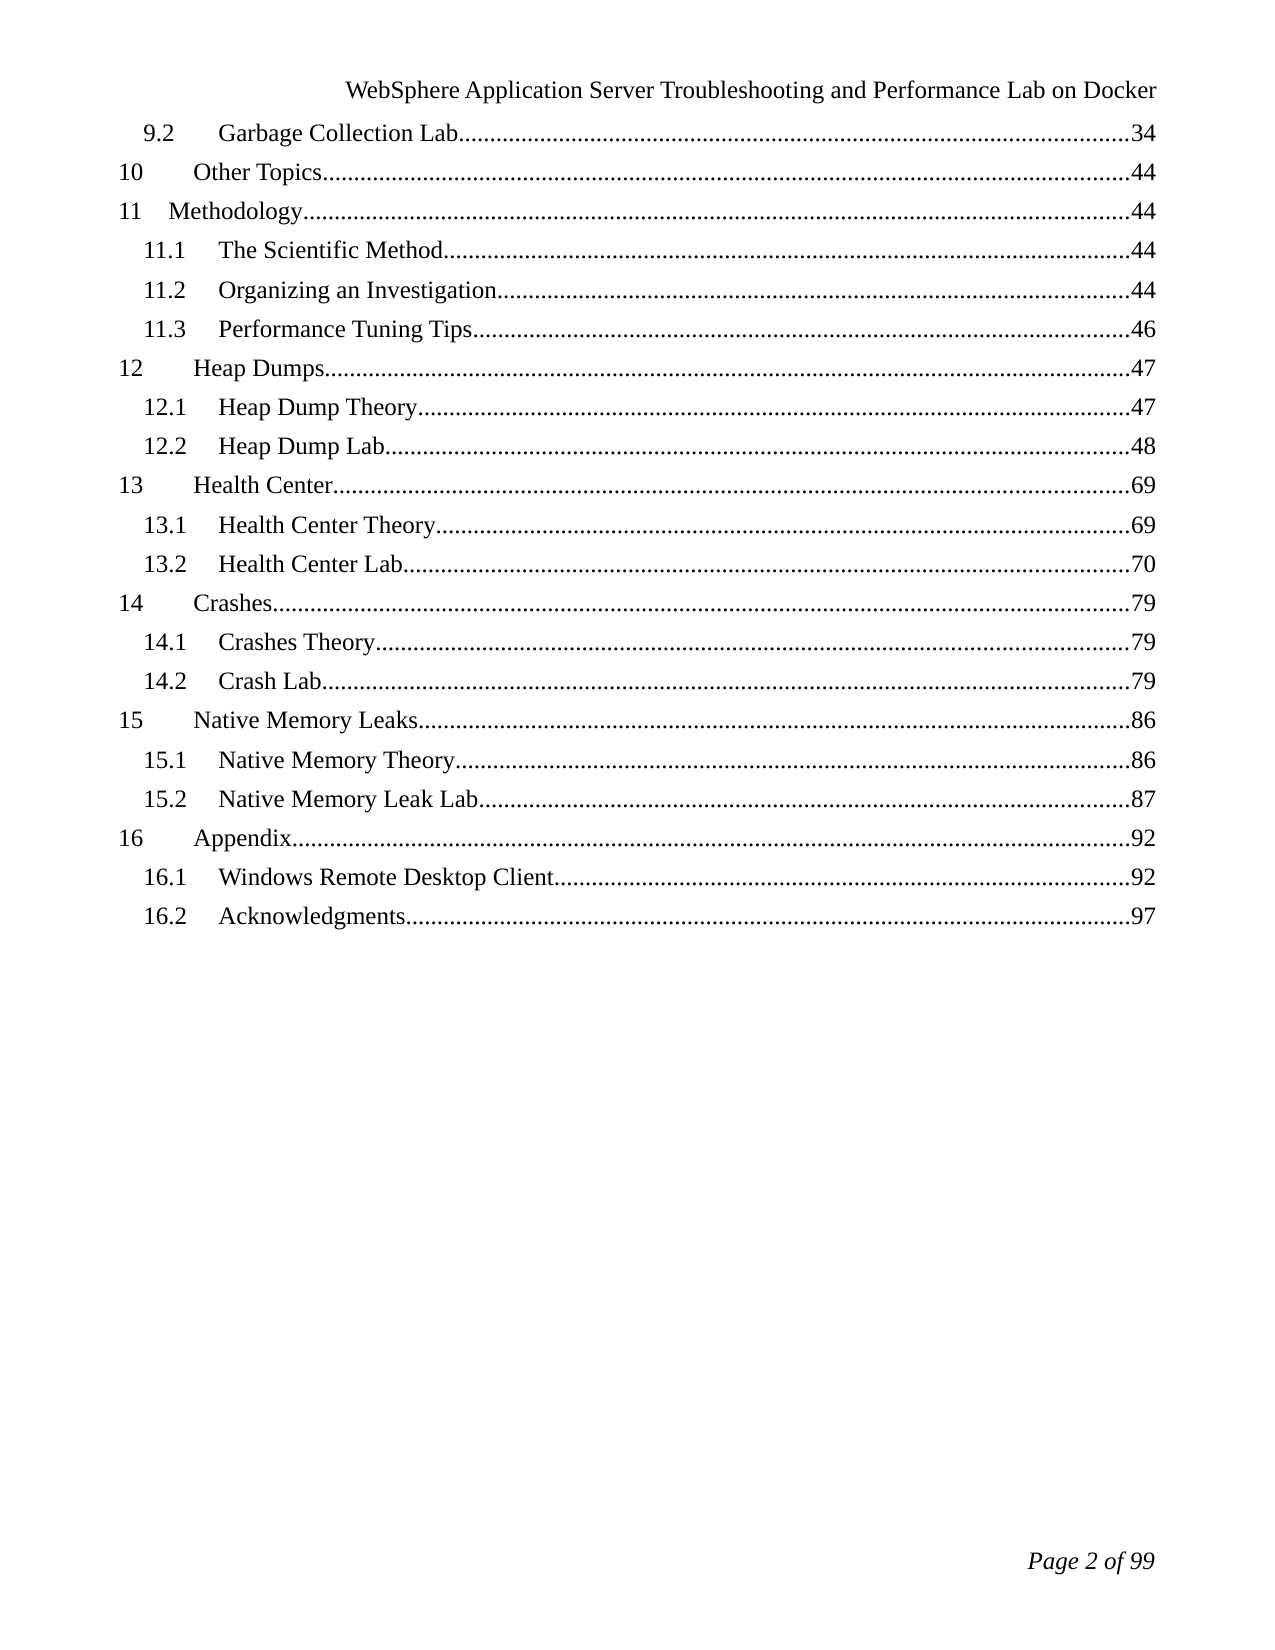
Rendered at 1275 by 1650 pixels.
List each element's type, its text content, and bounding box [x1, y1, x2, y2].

text 11.1 The Scientific Method 44 [143, 236, 1157, 264]
text 16 Appendix 92 [118, 823, 1157, 852]
text 11.2 Organizing an Investigation 44 [143, 275, 1157, 303]
text 11.3 Performance Tuning Tips 46 [143, 314, 1157, 343]
text 13.2 Health Center Lab 70 [143, 549, 1157, 578]
text 15 Native Memory Leaks 86 [118, 706, 1157, 734]
text 9.2 Garbage Collection Lab 34 [143, 118, 1157, 147]
text 12.2 Heap Dump Lab 48 [143, 431, 1157, 460]
text 14 Crashes 79 [118, 588, 1157, 617]
text 16.1 Windows Remote Desktop Client 92 [143, 862, 1157, 891]
text 14.2 Crash Lab 79 [143, 666, 1157, 695]
text 10 Other Topics 44 [118, 157, 1157, 186]
text 15.2 Native Memory Leak Lab 87 [143, 784, 1157, 813]
text 15.1 Native Memory Theory 86 [143, 745, 1157, 773]
text 11 Methodology 44 [118, 196, 1157, 225]
text 13 Health Center 69 [118, 471, 1157, 499]
text 12 Heap Dumps 47 [118, 353, 1157, 382]
text 14.1 Crashes Theory 79 [143, 627, 1157, 656]
text 13.1 Health Center Theory 69 [143, 510, 1157, 538]
text 12.1 Heap Dump Theory 47 [143, 392, 1157, 421]
text 16.2 Acknowledgments 97 [143, 901, 1157, 930]
